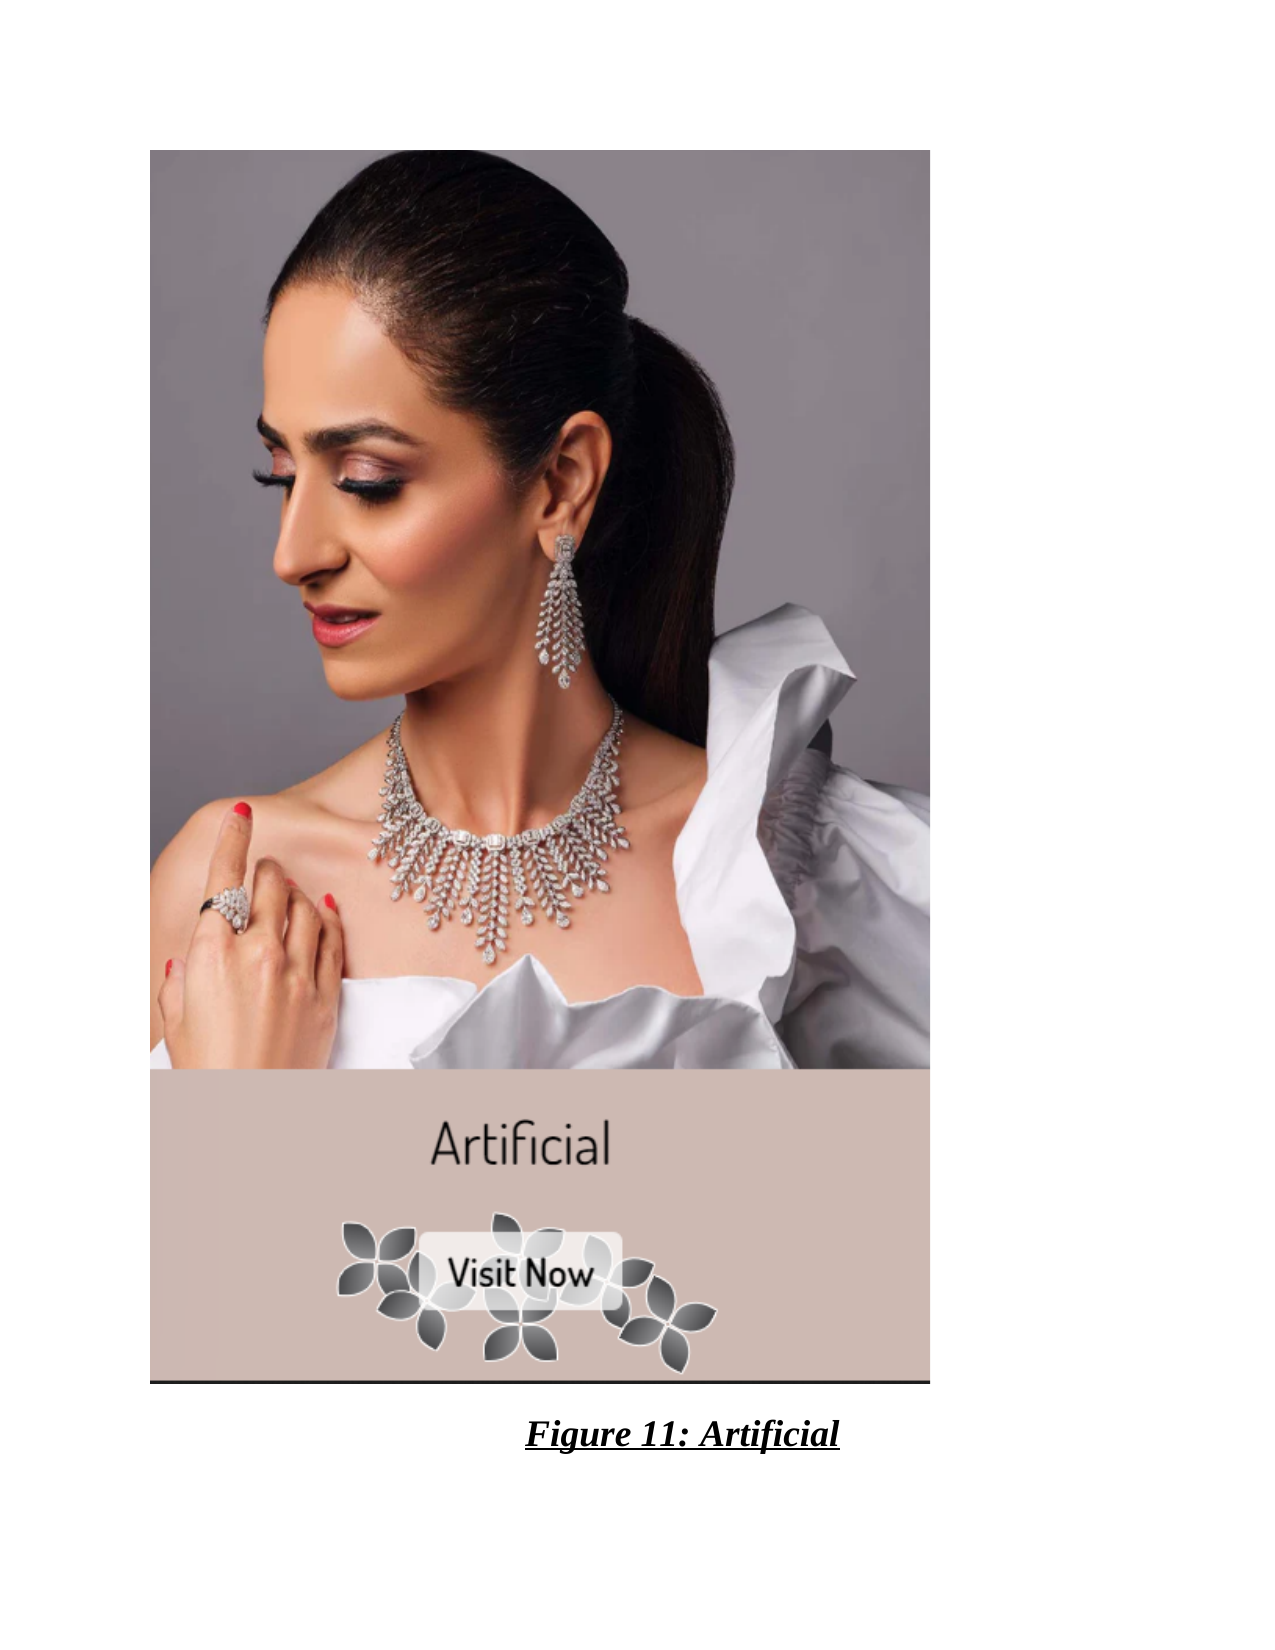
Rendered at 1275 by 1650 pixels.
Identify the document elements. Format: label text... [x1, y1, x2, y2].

picture [150, 150, 931, 1384]
text Figure 11: Artificial [512, 1411, 1074, 1454]
